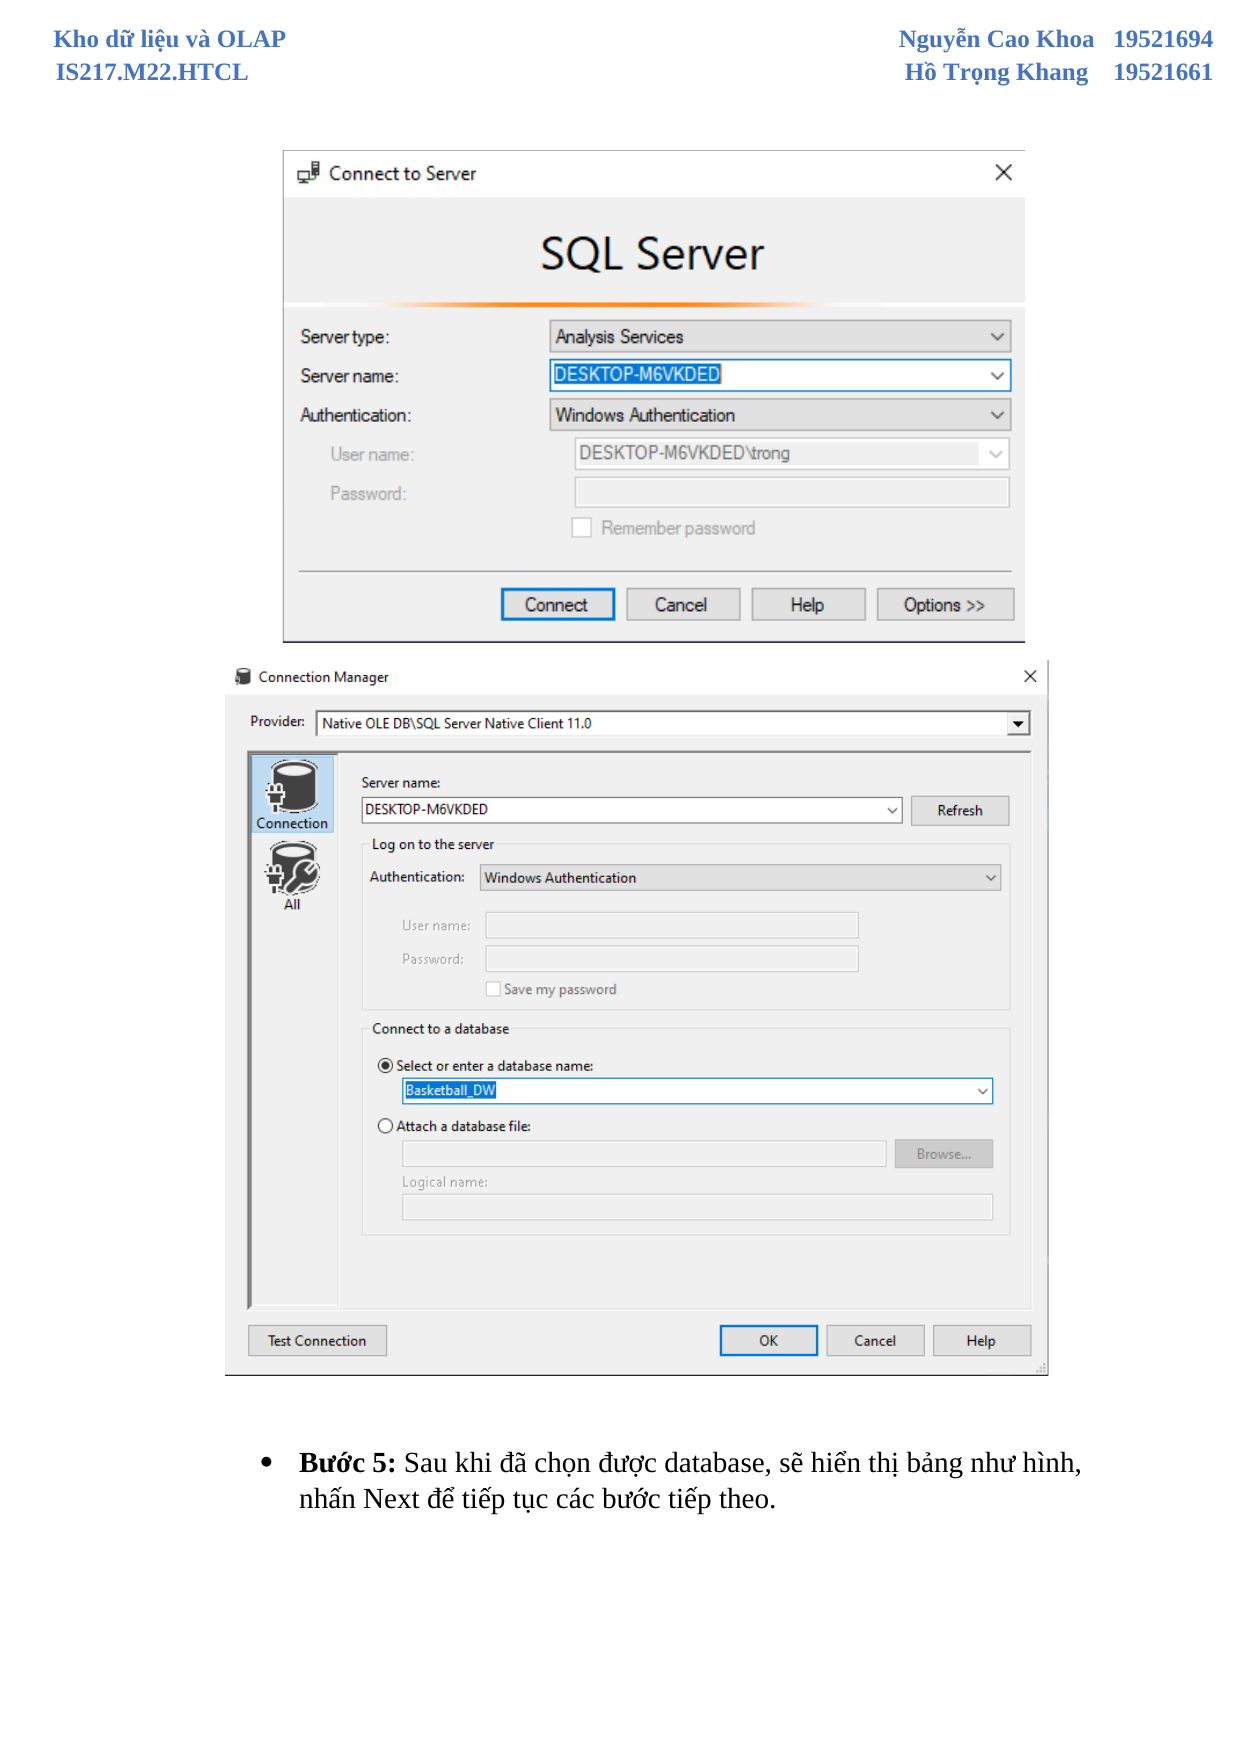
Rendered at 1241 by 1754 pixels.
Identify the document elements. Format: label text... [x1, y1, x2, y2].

list Bước 5: Sau khi đã chọn được database, sẽ hiển thị bảng như hình, nhấn Next để tiếp tục các bước tiếp theo. [261, 1445, 1107, 1514]
picture [225, 660, 1049, 1376]
picture [282, 150, 1026, 643]
